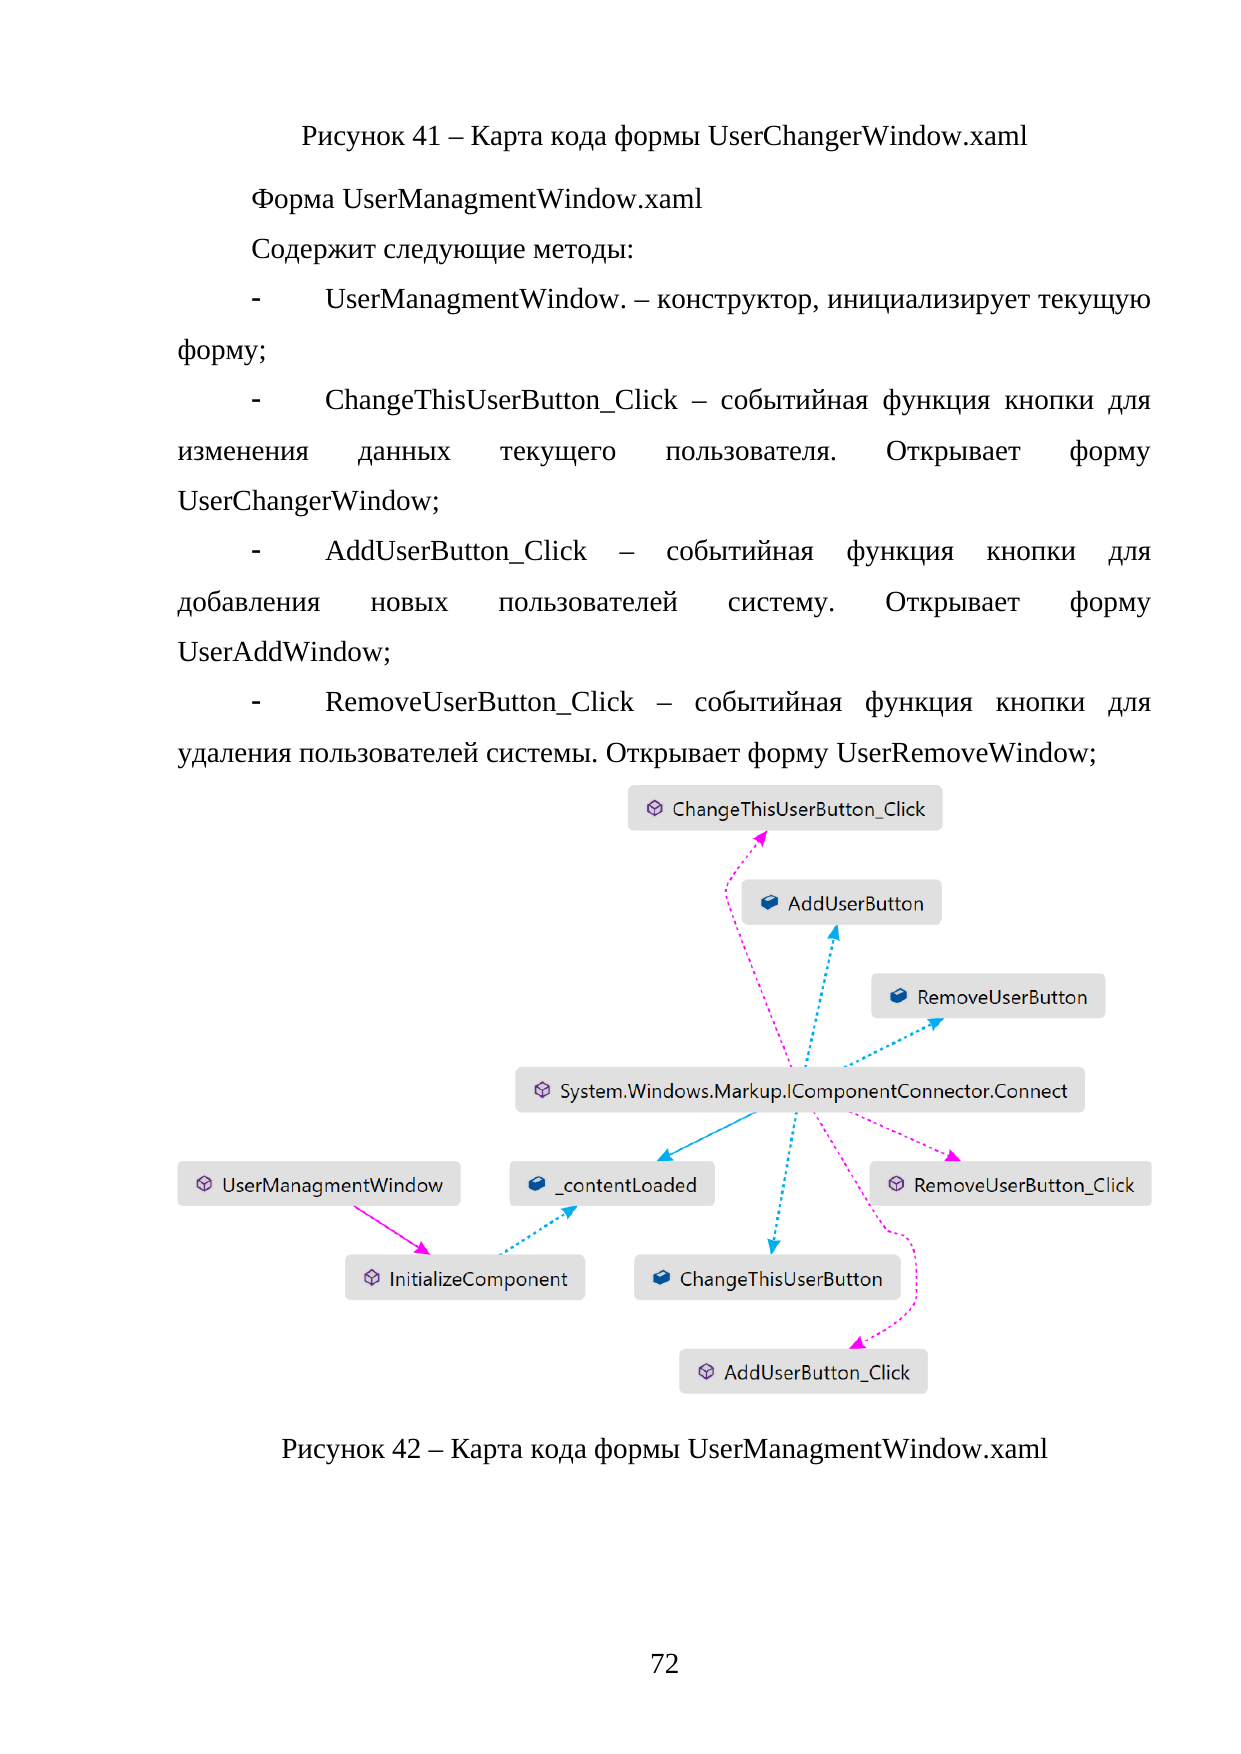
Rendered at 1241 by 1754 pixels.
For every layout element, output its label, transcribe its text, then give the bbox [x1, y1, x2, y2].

text Форма UserManagmentWindow.xaml [177, 181, 1152, 214]
text Рисунок 42 – Карта кода формы UserManagmentWindow.xaml [177, 1431, 1152, 1465]
list RemoveUserButton_Click – событийная функция кнопки для удаления пользователей системы. Открывает форму UserRemoveWindow; [177, 684, 1152, 768]
list UserManagmentWindow. – конструктор, инициализирует текущую форму; [177, 282, 1152, 366]
text Рисунок 41 – Карта кода формы UserChangerWindow.xaml [177, 118, 1152, 152]
picture [177, 785, 1152, 1394]
text Содержит следующие методы: [177, 231, 1152, 265]
list AddUserButton_Click – событийная функция кнопки для добавления новых пользователей систему. Открывает форму UserAddWindow; [177, 533, 1152, 668]
list ChangeThisUserButton_Click – событийная функция кнопки для изменения данных текущего пользователя. Открывает форму UserChangerWindow; [177, 382, 1152, 517]
